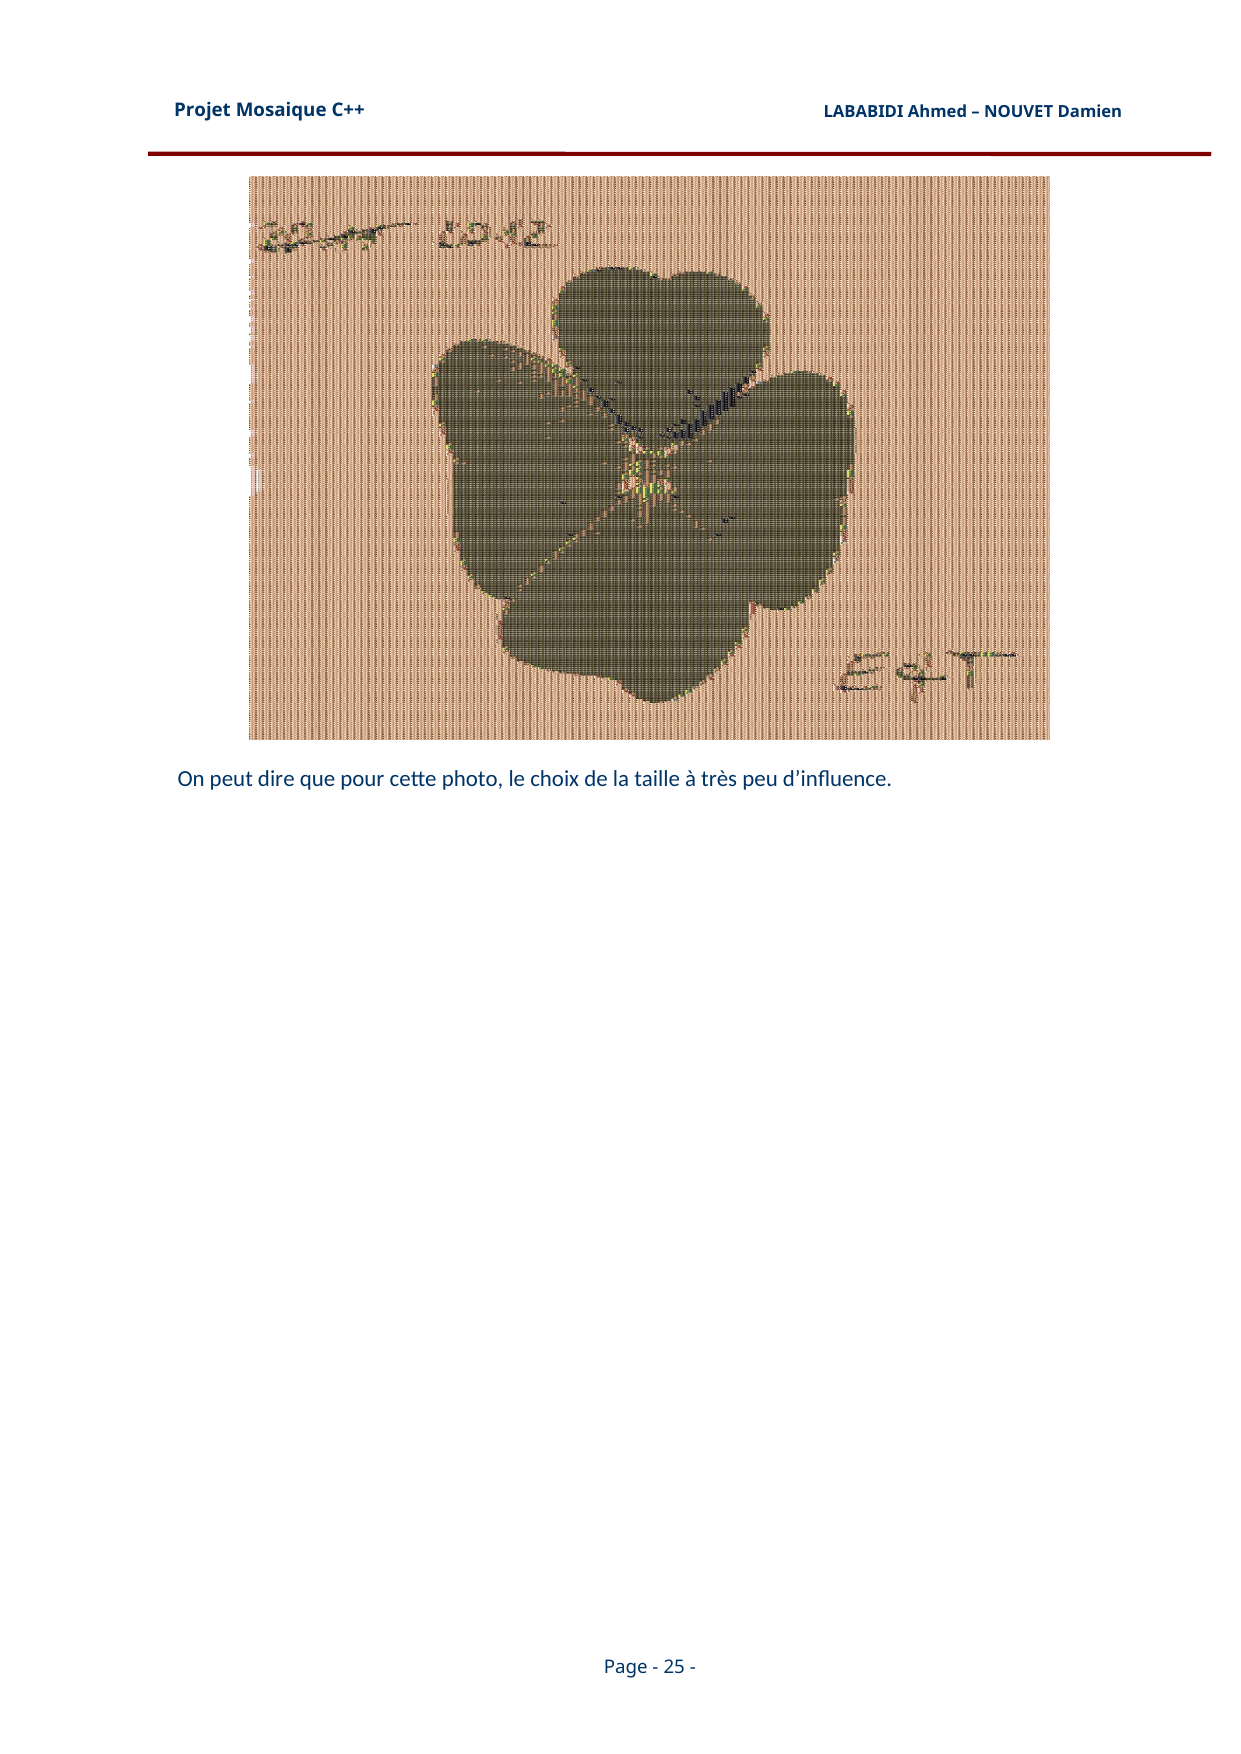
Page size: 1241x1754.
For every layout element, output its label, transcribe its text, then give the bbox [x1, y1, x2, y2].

picture [249, 176, 1050, 740]
text On peut dire que pour cette photo, le choix de la taille à très peu d’influence. [177, 764, 1122, 792]
